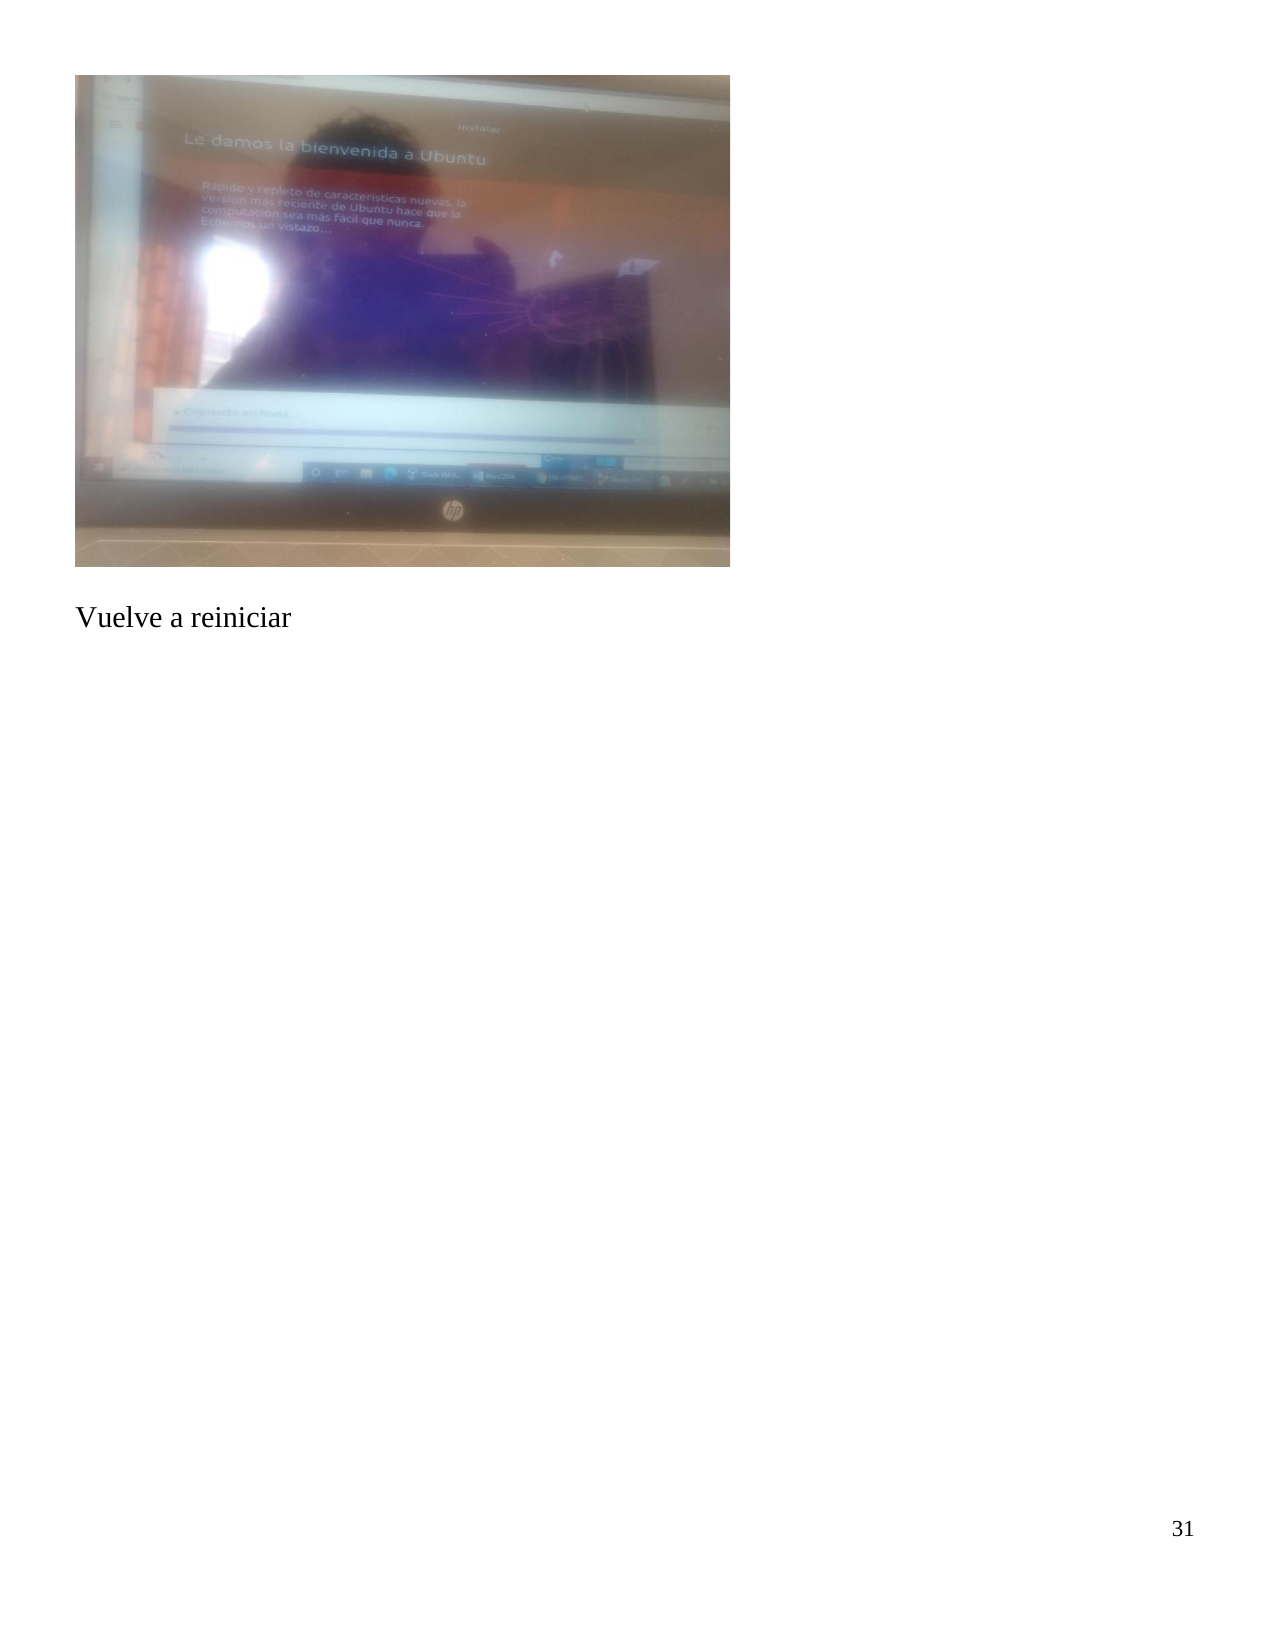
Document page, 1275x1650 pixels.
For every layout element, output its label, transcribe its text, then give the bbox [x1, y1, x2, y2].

picture [75, 75, 730, 567]
text Vuelve a reiniciar [75, 599, 1275, 634]
